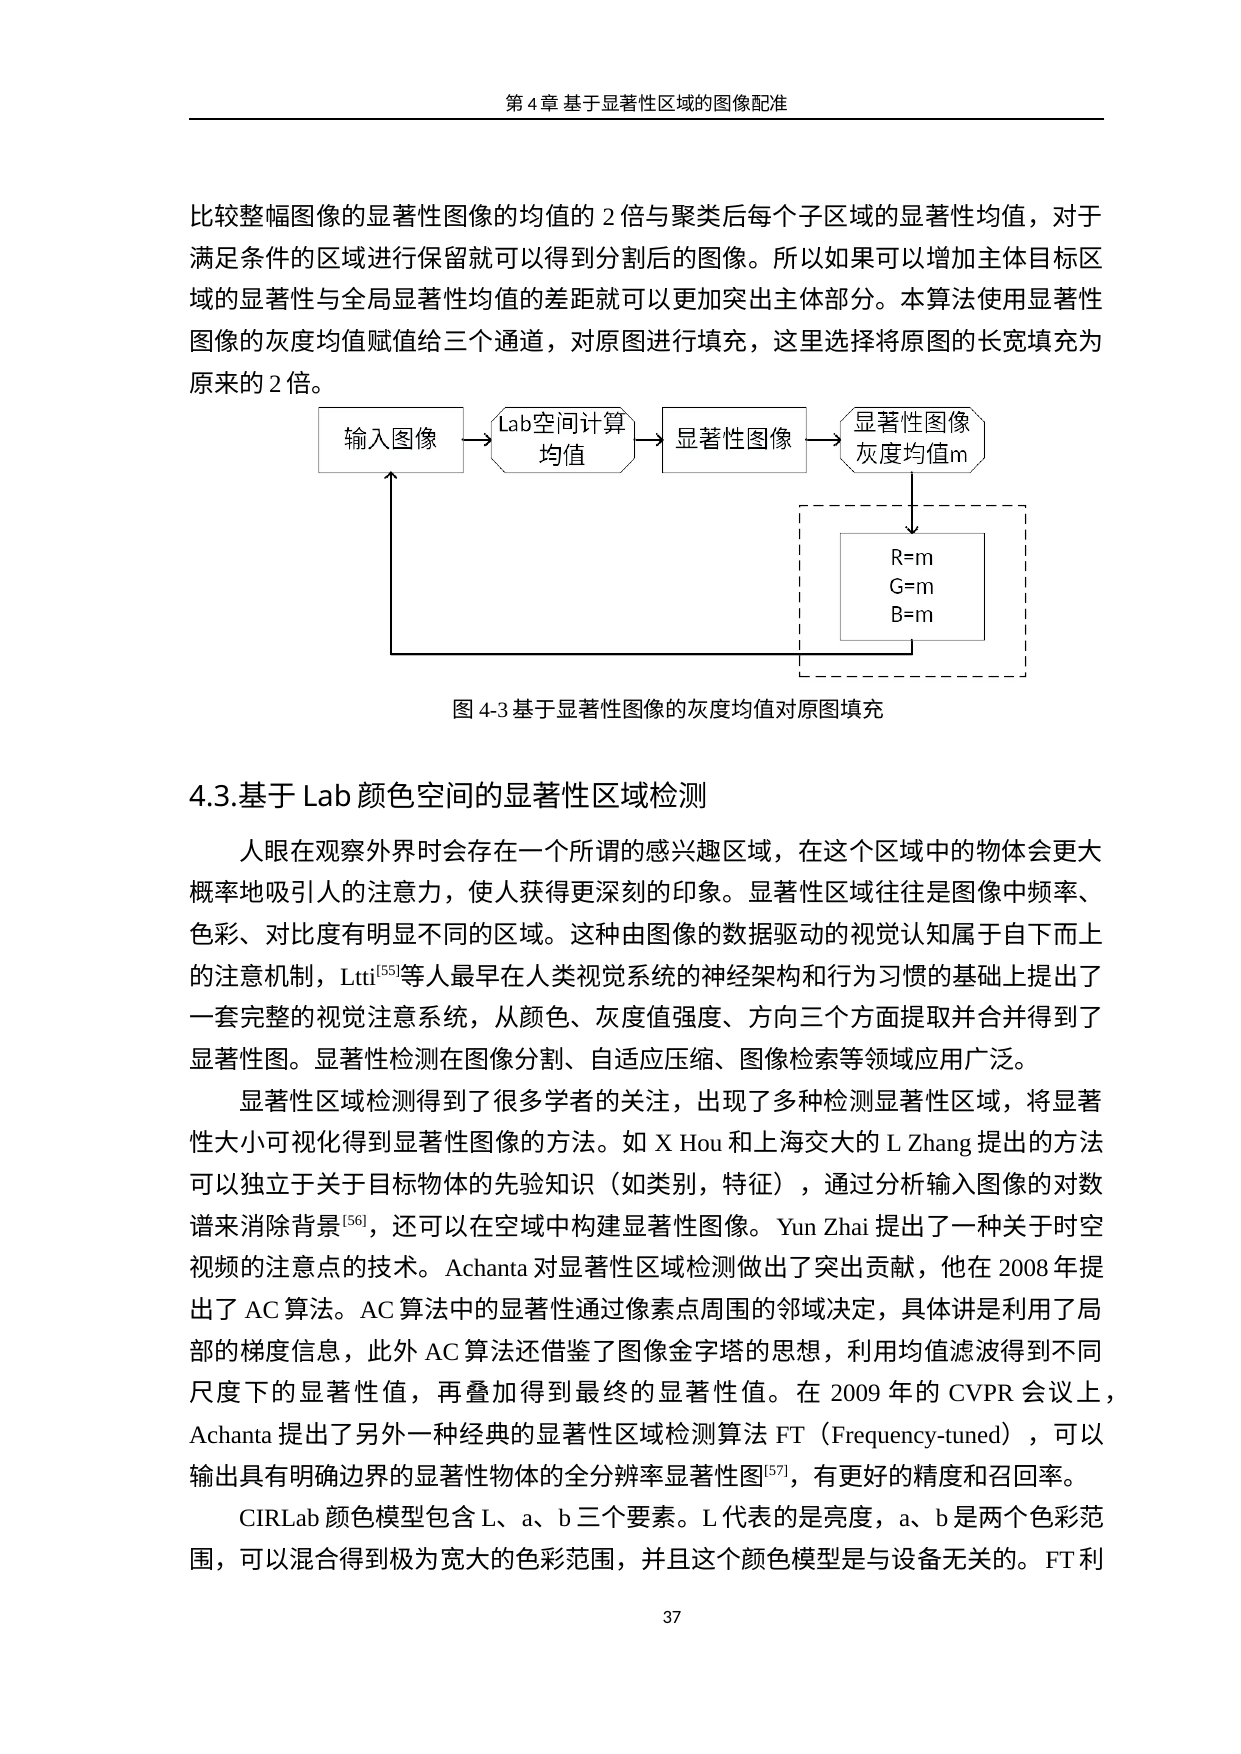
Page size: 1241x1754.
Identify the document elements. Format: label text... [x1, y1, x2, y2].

text CIRLab颜色模型包含L、a、b三个要素。L代表的是亮度，a、b是两个色彩范围，可以混合得到极为宽大的色彩范围，并且这个颜色模型是与设备无关的。FT利用CIRLab颜色模型，利用了颜色和亮度的特征，并且易于实现。原图中每个像素的显著性的值表现为CIRLab颜色空间上当前像素和全局平均值的距离： [189, 1493, 1104, 1577]
text 显著性区域检测得到了很多学者的关注，出现了多种检测显著性区域，将显著性大小可视化得到显著性图像的方法。如X Hou和上海交大的L Zhang提出的方法可以独立于关于目标物体的先验知识（如类别，特征），通过分析输入图像的对数谱来消除背景[56]，还可以在空域中构建显著性图像。Yun Zhai提出了一种关于时空视频的注意点的技术。Achanta对显著性区域检测做出了突出贡献，他在2008年提出了AC算法。AC算法中的显著性通过像素点周围的邻域决定，具体讲是利用了局部的梯度信息，此外AC算法还借鉴了图像金字塔的思想，利用均值滤波得到不同尺度下的显著性值，再叠加得到最终的显著性值。在2009年的CVPR会议上，Achanta提出了另外一种经典的显著性区域检测算法FT（Frequency-tuned），可以输出具有明确边界的显著性物体的全分辨率显著性图[57]，有更好的精度和召回率。 [189, 1077, 1104, 1493]
subtitle 图4-3基于显著性图像的灰度均值对原图填充 [189, 698, 1104, 723]
text 人眼在观察外界时会存在一个所谓的感兴趣区域，在这个区域中的物体会更大概率地吸引人的注意力，使人获得更深刻的印象。显著性区域往往是图像中频率、色彩、对比度有明显不同的区域。这种由图像的数据驱动的视觉认知属于自下而上的注意机制，Ltti[55]等人最早在人类视觉系统的神经架构和行为习惯的基础上提出了一套完整的视觉注意系统，从颜色、灰度值强度、方向三个方面提取并合并得到了显著性图。显著性检测在图像分割、自适应压缩、图像检索等领域应用广泛。 [189, 827, 1104, 1077]
subtitle 4.3.基于Lab颜色空间的显著性区域检测 [189, 773, 1104, 814]
